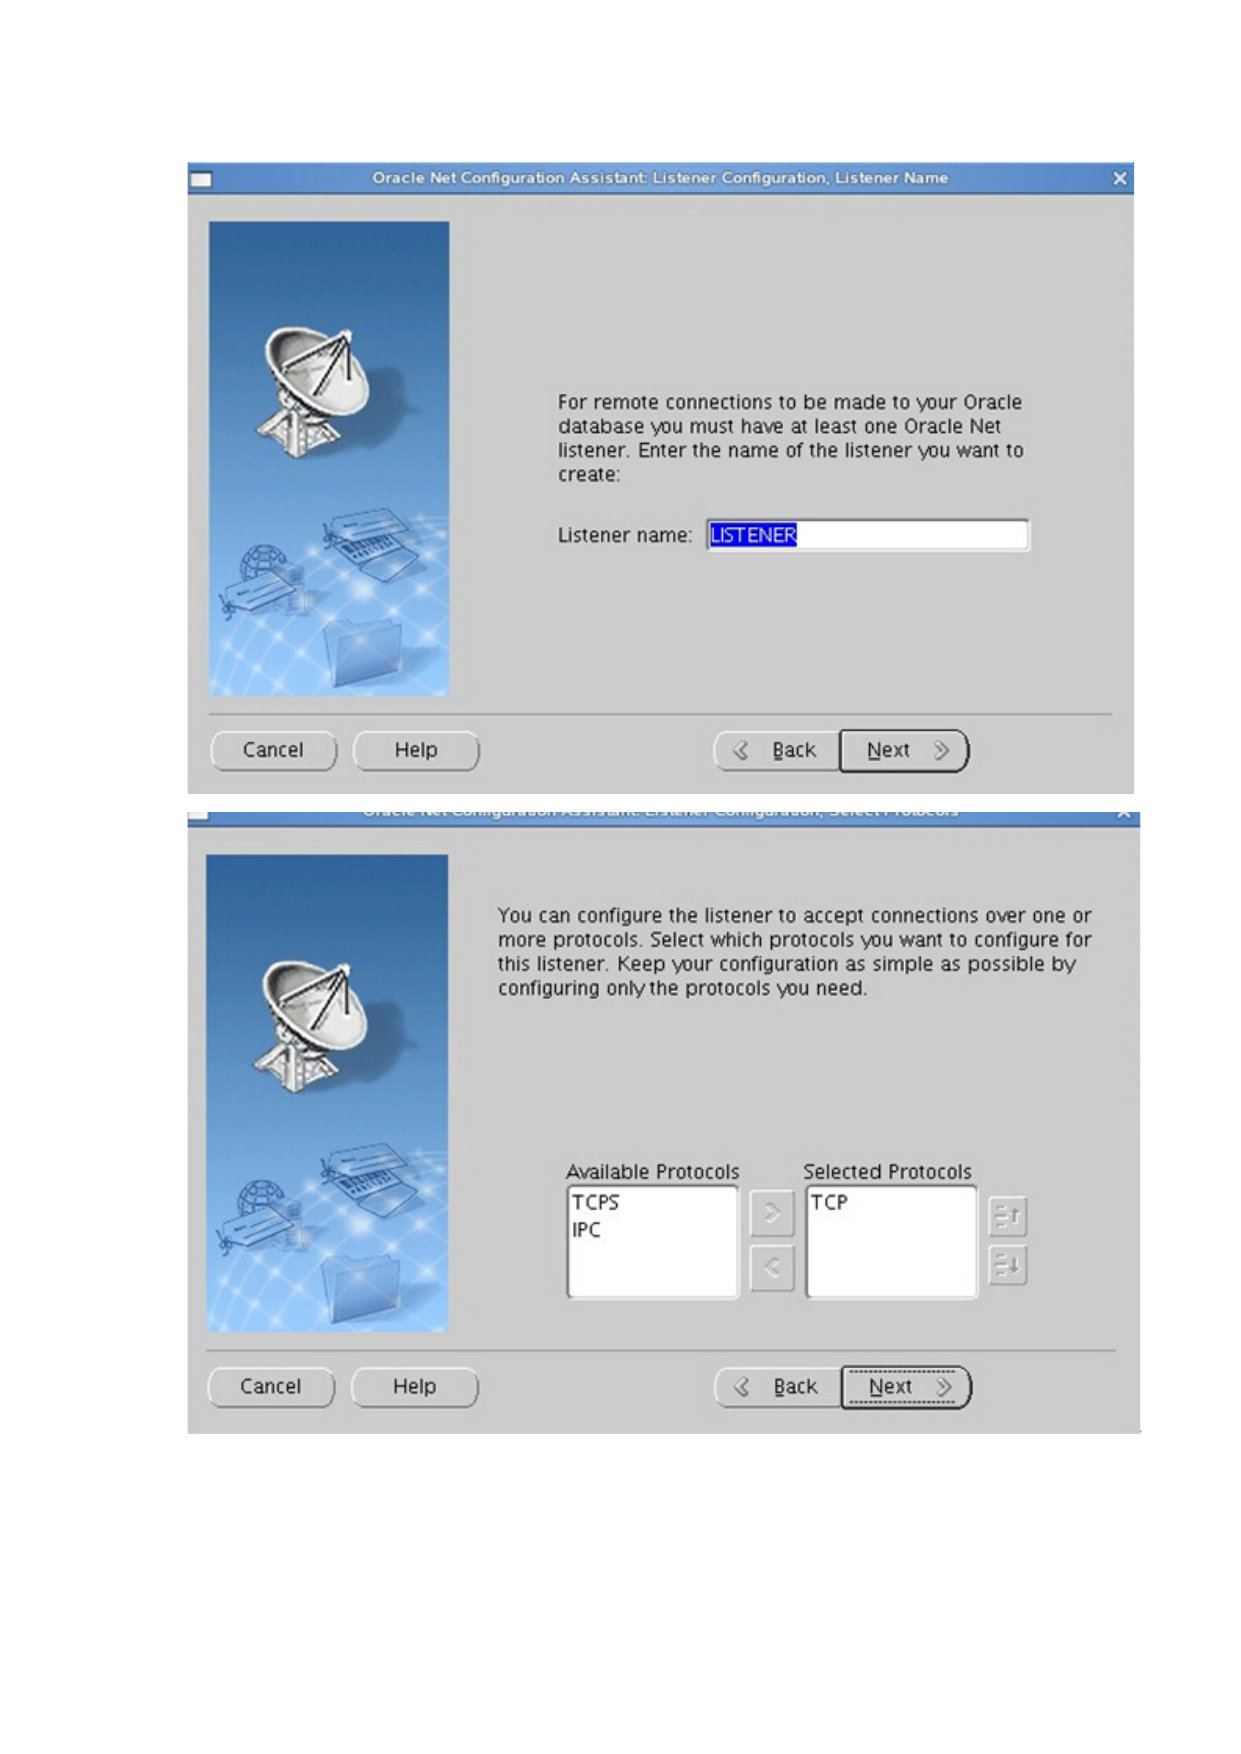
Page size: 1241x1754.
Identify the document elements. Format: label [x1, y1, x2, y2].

picture [187, 162, 1135, 794]
picture [187, 812, 1142, 1434]
